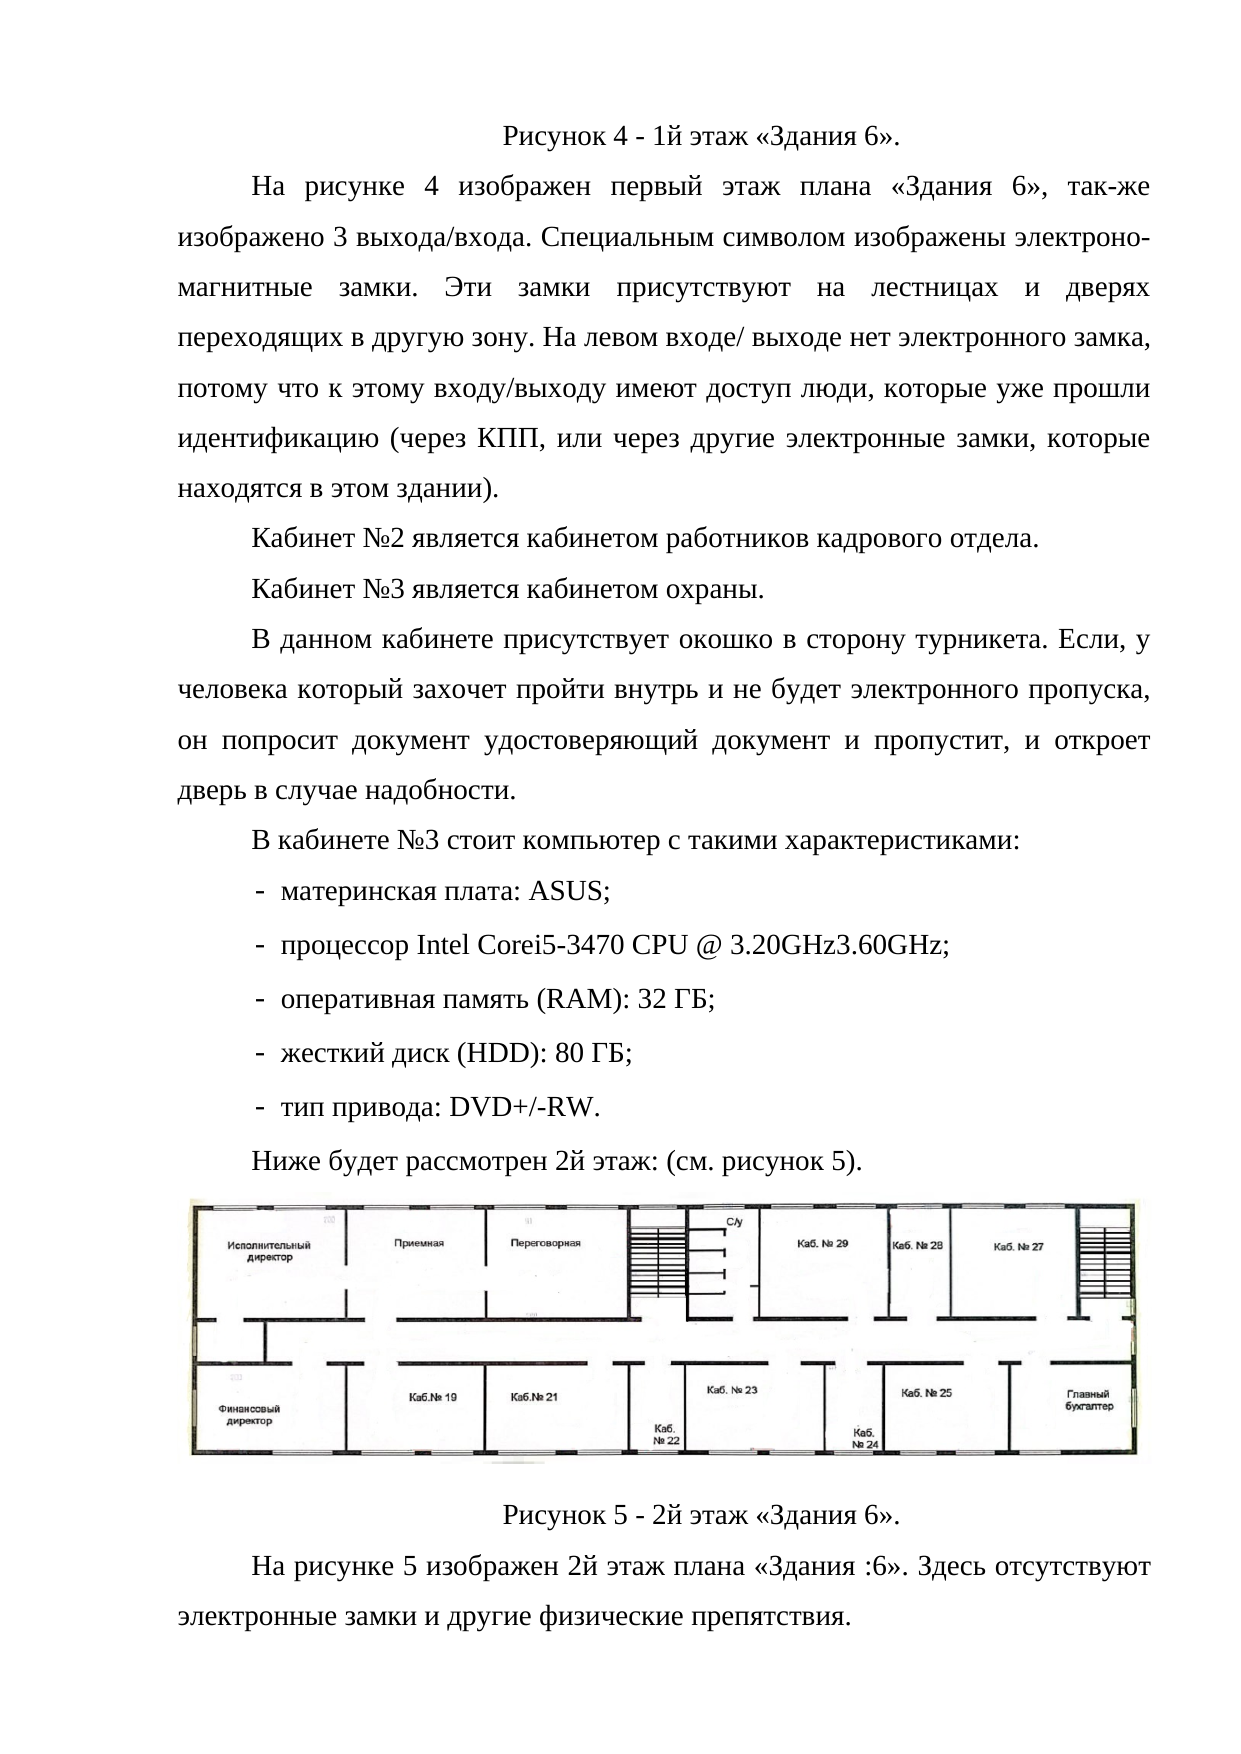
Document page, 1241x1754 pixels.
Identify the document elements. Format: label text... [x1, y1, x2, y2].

text Рисунок 5 - 2й этаж «Здания 6». [177, 1464, 1152, 1531]
list тип привода: DVD+/-RW. [251, 1089, 1152, 1125]
list оперативная память (RAM): 32 ГБ; [251, 981, 1152, 1017]
text В кабинете №3 стоит компьютер с такими характеристиками: [177, 822, 1152, 856]
text На рисунке 4 изображен первый этаж плана «Здания 6», так-же изображено 3 выхода/входа. Специальным символом изображены электроно-магнитные замки. Эти замки присутствуют на лестницах и дверях переходящих в другую зону. На левом входе/ выходе нет электронного замка, потому что к этому входу/выходу имеют доступ люди, которые уже прошли идентификацию (через КПП, или через другие электронные замки, которые находятся в этом здании). [177, 168, 1152, 504]
text Рисунок 4 - 1й этаж «Здания 6». [177, 118, 1152, 152]
picture [177, 1192, 1152, 1464]
list материнская плата: ASUS; [251, 873, 1152, 909]
text Кабинет №3 является кабинетом охраны. [177, 571, 1152, 604]
text Кабинет №2 является кабинетом работников кадрового отдела. [177, 521, 1152, 554]
list процессор Intel Corei5-3470 CPU @ 3.20GHz3.60GHz; [251, 927, 1152, 963]
text На рисунке 5 изображен 2й этаж плана «Здания :6». Здесь отсутствуют электронные замки и другие физические препятствия. [177, 1548, 1152, 1631]
list жесткий диск (HDD): 80 ГБ; [251, 1035, 1152, 1071]
text Ниже будет рассмотрен 2й этаж: (см. рисунок 5). [177, 1143, 1152, 1177]
text В данном кабинете присутствует окошко в сторону турникета. Если, у человека который захочет пройти внутрь и не будет электронного пропуска, он попросит документ удостоверяющий документ и пропустит, и откроет дверь в случае надобности. [177, 621, 1152, 806]
